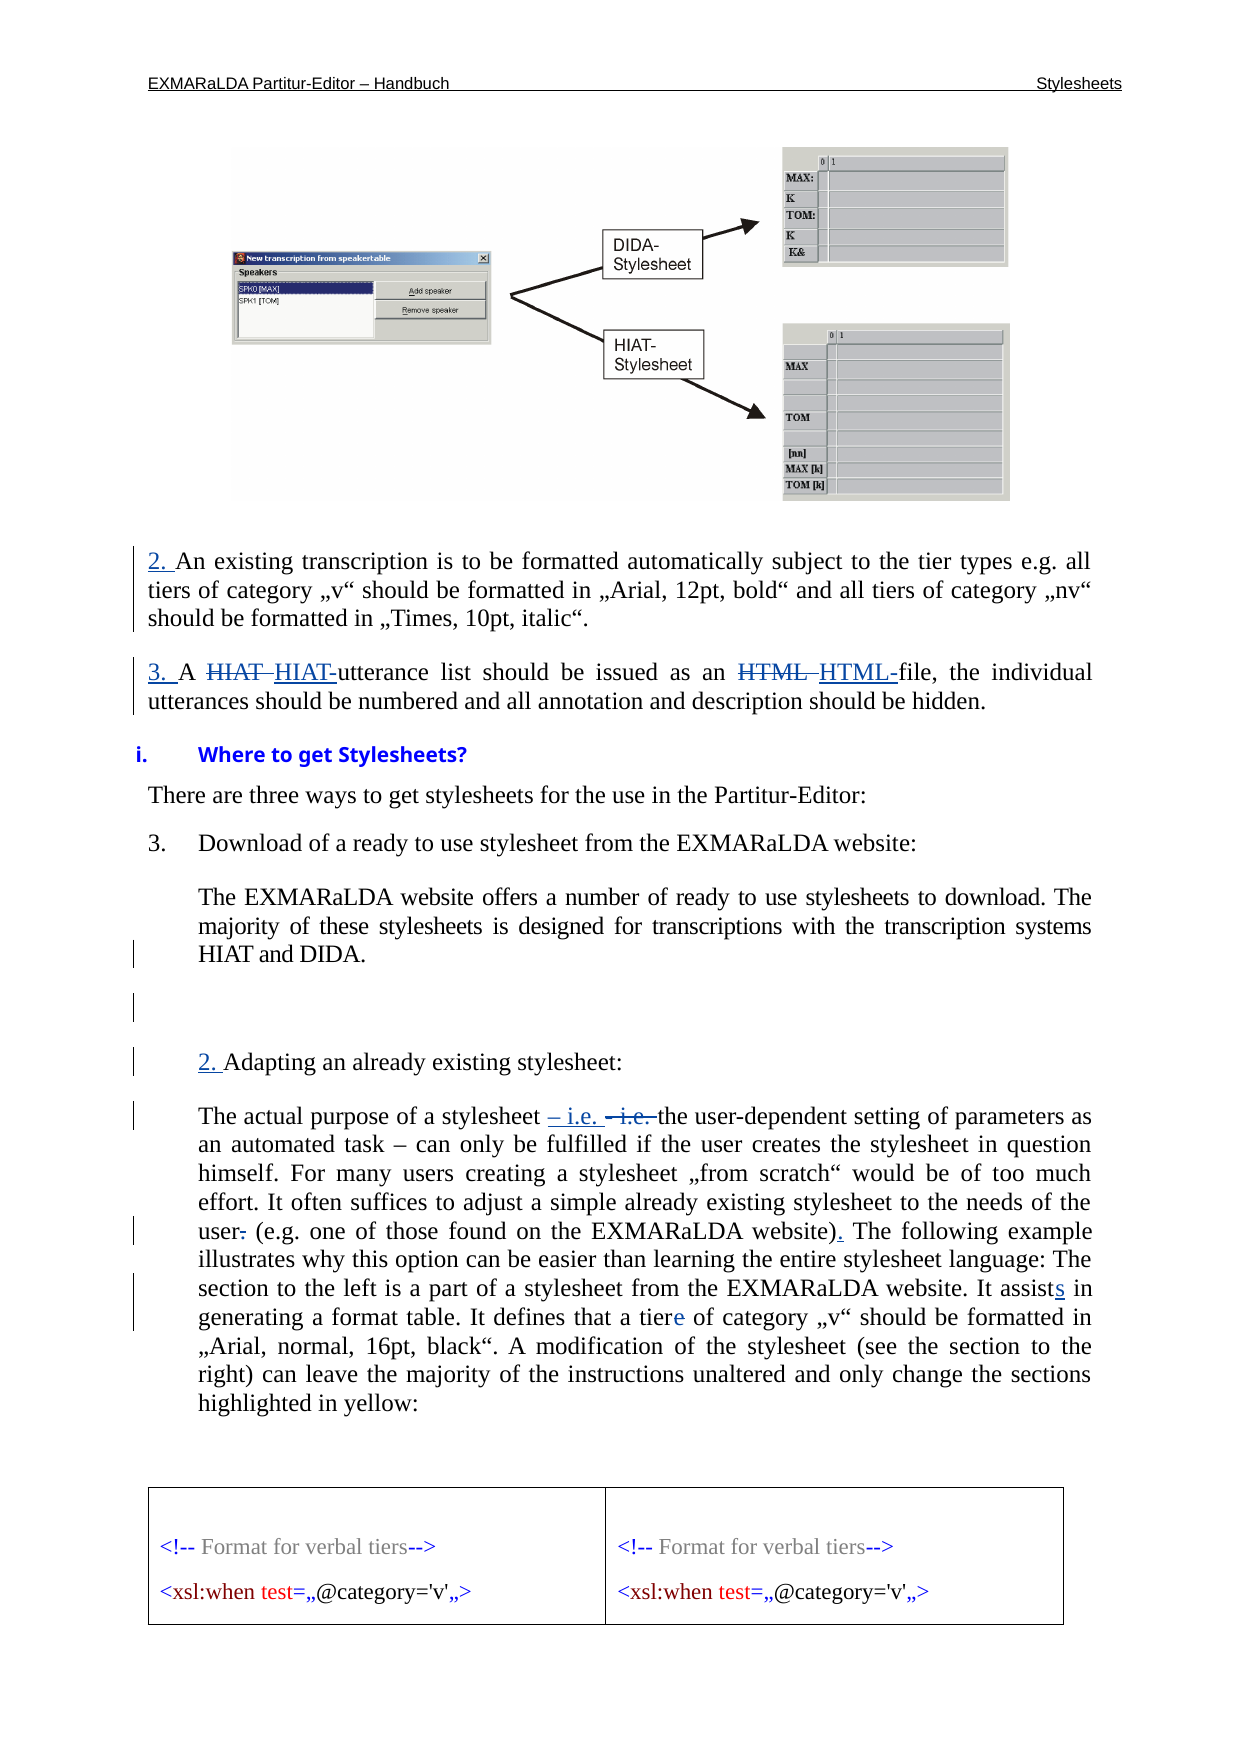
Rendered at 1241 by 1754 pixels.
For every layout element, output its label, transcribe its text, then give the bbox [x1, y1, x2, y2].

list Download of a ready to use stylesheet from the EXMARaLDA website: [148, 828, 1093, 857]
list An existing transcription is to be formatted automatically subject to the tier types e.g. all tiers of category „v“ should be formatted in „Arial, 12pt, bold“ and all tiers of category „nv“ should be formatted in „Times, 10pt, italic“. [148, 546, 1093, 632]
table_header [606, 1488, 1063, 1623]
list A utterance list should be issued as an file, the individual utterances should be numbered and all annotation and description should be hidden. [148, 657, 1093, 715]
text The actual purpose of a stylesheet the user-dependent setting of parameters as an automated task – can only be fulfilled if the user creates the stylesheet in question himself. For many users creating a stylesheet „from scratch“ would be of too much effort. It often suffices to adjust a simple already existing stylesheet to the needs of the user (e.g. one of those found on the EXMARaLDA website) The following example illustrates why this option can be easier than learning the entire stylesheet language: The section to the left is a part of a stylesheet from the EXMARaLDA website. It assist in generating a format table. It defines that a tier of category „v“ should be formatted in „Arial, normal, 16pt, black“. A modification of the stylesheet (see the section to the right) can leave the majority of the instructions unaltered and only change the sections highlighted in yellow: [198, 1101, 1093, 1417]
text The EXMARaLDA website offers a number of ready to use stylesheets to download. The majority of these stylesheets is designed for transcriptions with the transcription systems HIAT and DIDA. [198, 882, 1093, 968]
text There are three ways to get stylesheets for the use in the Partitur-Editor: [148, 781, 1093, 809]
subtitle Where to get Stylesheets? [148, 740, 1093, 768]
list Adapting an already existing stylesheet: [198, 1047, 1093, 1076]
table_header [149, 1488, 605, 1623]
picture [231, 147, 1010, 501]
